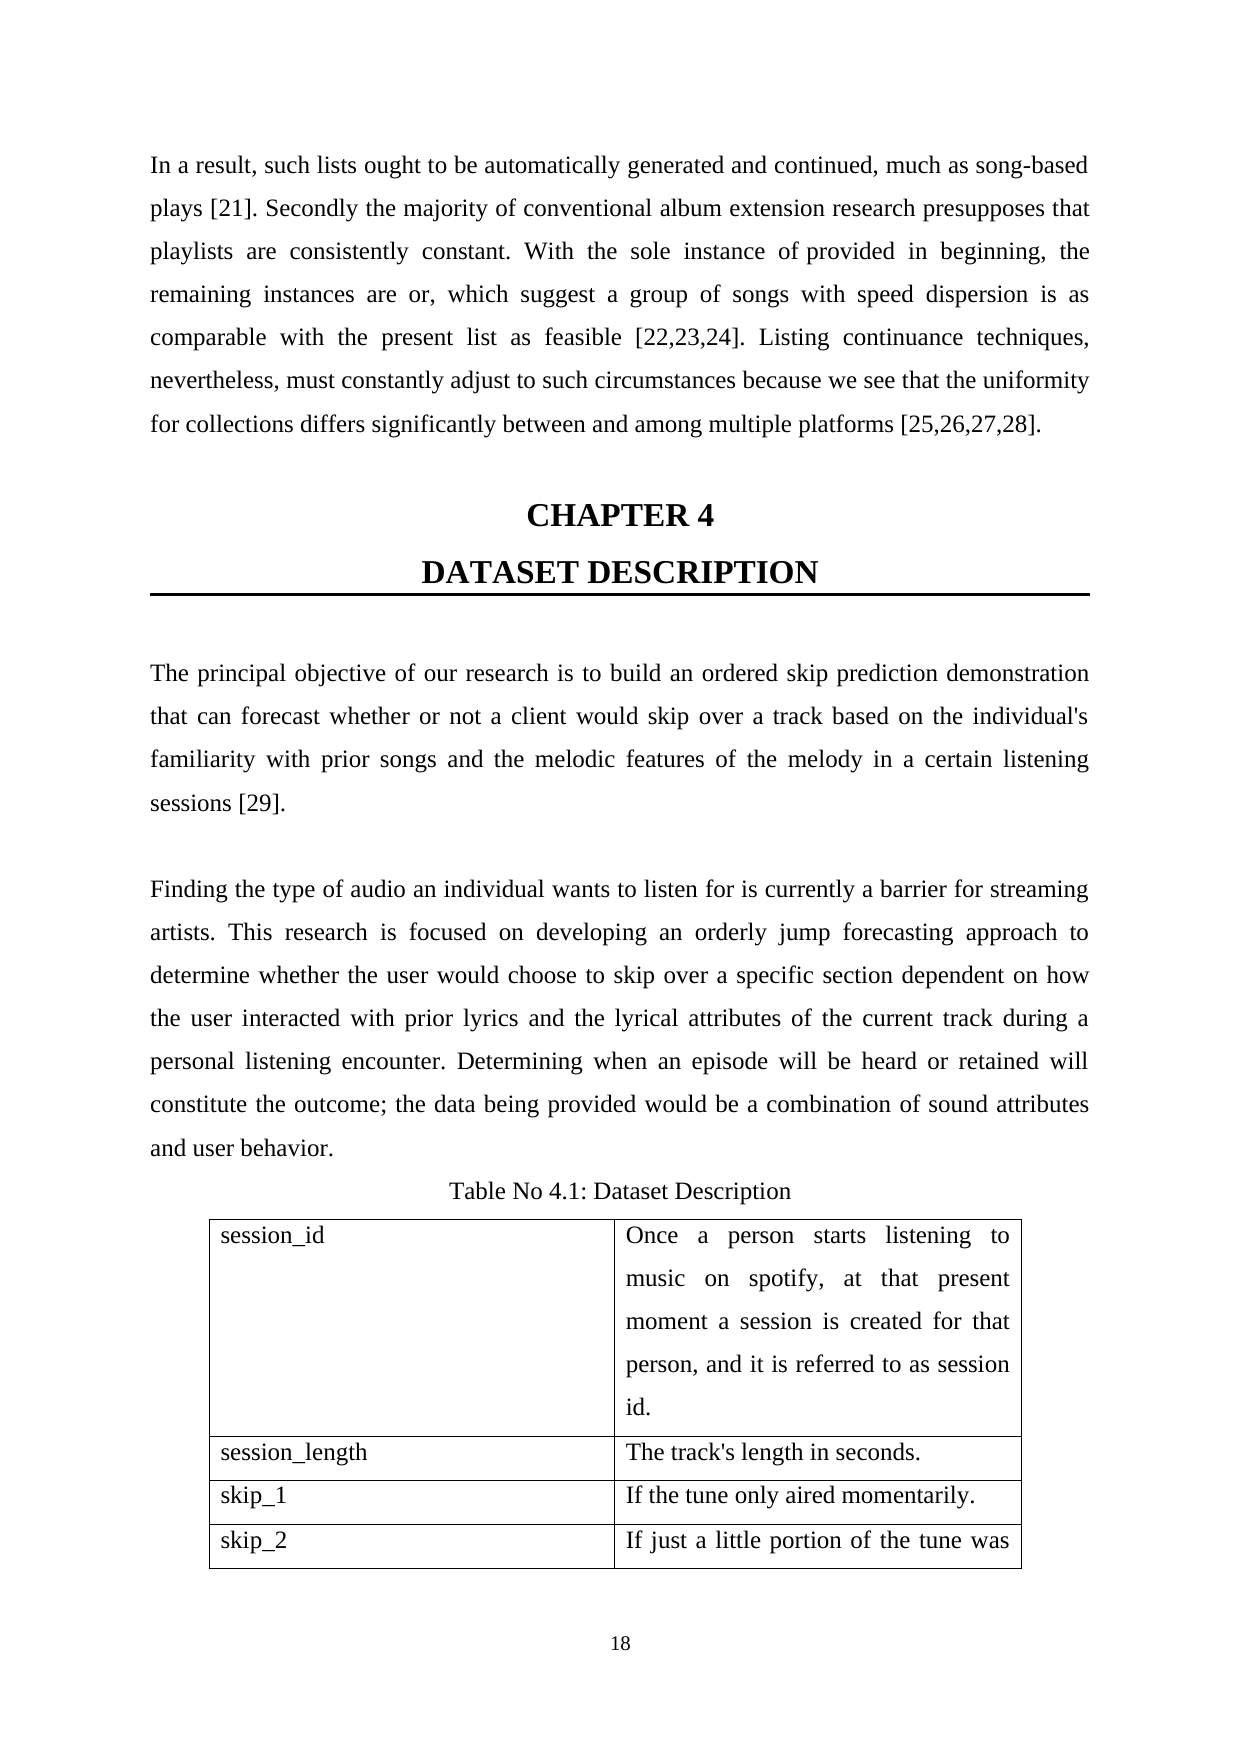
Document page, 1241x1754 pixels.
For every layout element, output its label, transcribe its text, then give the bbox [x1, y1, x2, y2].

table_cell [615, 1525, 1021, 1568]
text Finding the type of audio an individual wants to listen for is currently a barrier for streaming artists. This research is focused on developing an orderly jump forecasting approach to determine whether the user would choose to skip over a specific section dependent on how the user interacted with prior lyrics and the lyrical attributes of the current track during a personal listening encounter. Determining when an episode will be heard or retained will constitute the outcome; the data being provided would be a combination of sound attributes and user behavior. [150, 874, 1090, 1161]
table_cell skip_2 [210, 1525, 614, 1568]
table_cell If the tune only aired momentarily. [615, 1481, 1021, 1524]
text Table No 4.1: Dataset Description [150, 1176, 1090, 1204]
table_cell The track's length in seconds. [615, 1437, 1021, 1479]
text The principal objective of our research is to build an ordered skip prediction demonstration that can forecast whether or not a client would skip over a track based on the individual's familiarity with prior songs and the melodic features of the melody in a certain listening sessions [29]. [150, 658, 1090, 816]
text In a result, such lists ought to be automatically generated and continued, much as song-based plays [21]. Secondly the majority of conventional album extension research presupposes that playlists are consistently constant. With the sole instance of provided in beginning, the remaining instances are or, which suggest a group of songs with speed dispersion is as comparable with the present list as feasible [22,23,24]. Listing continuance techniques, nevertheless, must constantly adjust to such circumstances because we see that the uniformity for collections differs significantly between and among multiple platforms [25,26,27,28]. [150, 150, 1090, 437]
text CHAPTER 4 [150, 495, 1090, 533]
table_cell session_length [210, 1437, 614, 1479]
text DATASET DESCRIPTION [150, 552, 1090, 593]
table_header session_id [210, 1220, 614, 1436]
table_cell skip_1 [210, 1481, 614, 1524]
table_header Once a person starts listening to music on spotify, at that present moment a session is created for that person, and it is referred to as session id. [615, 1220, 1021, 1436]
